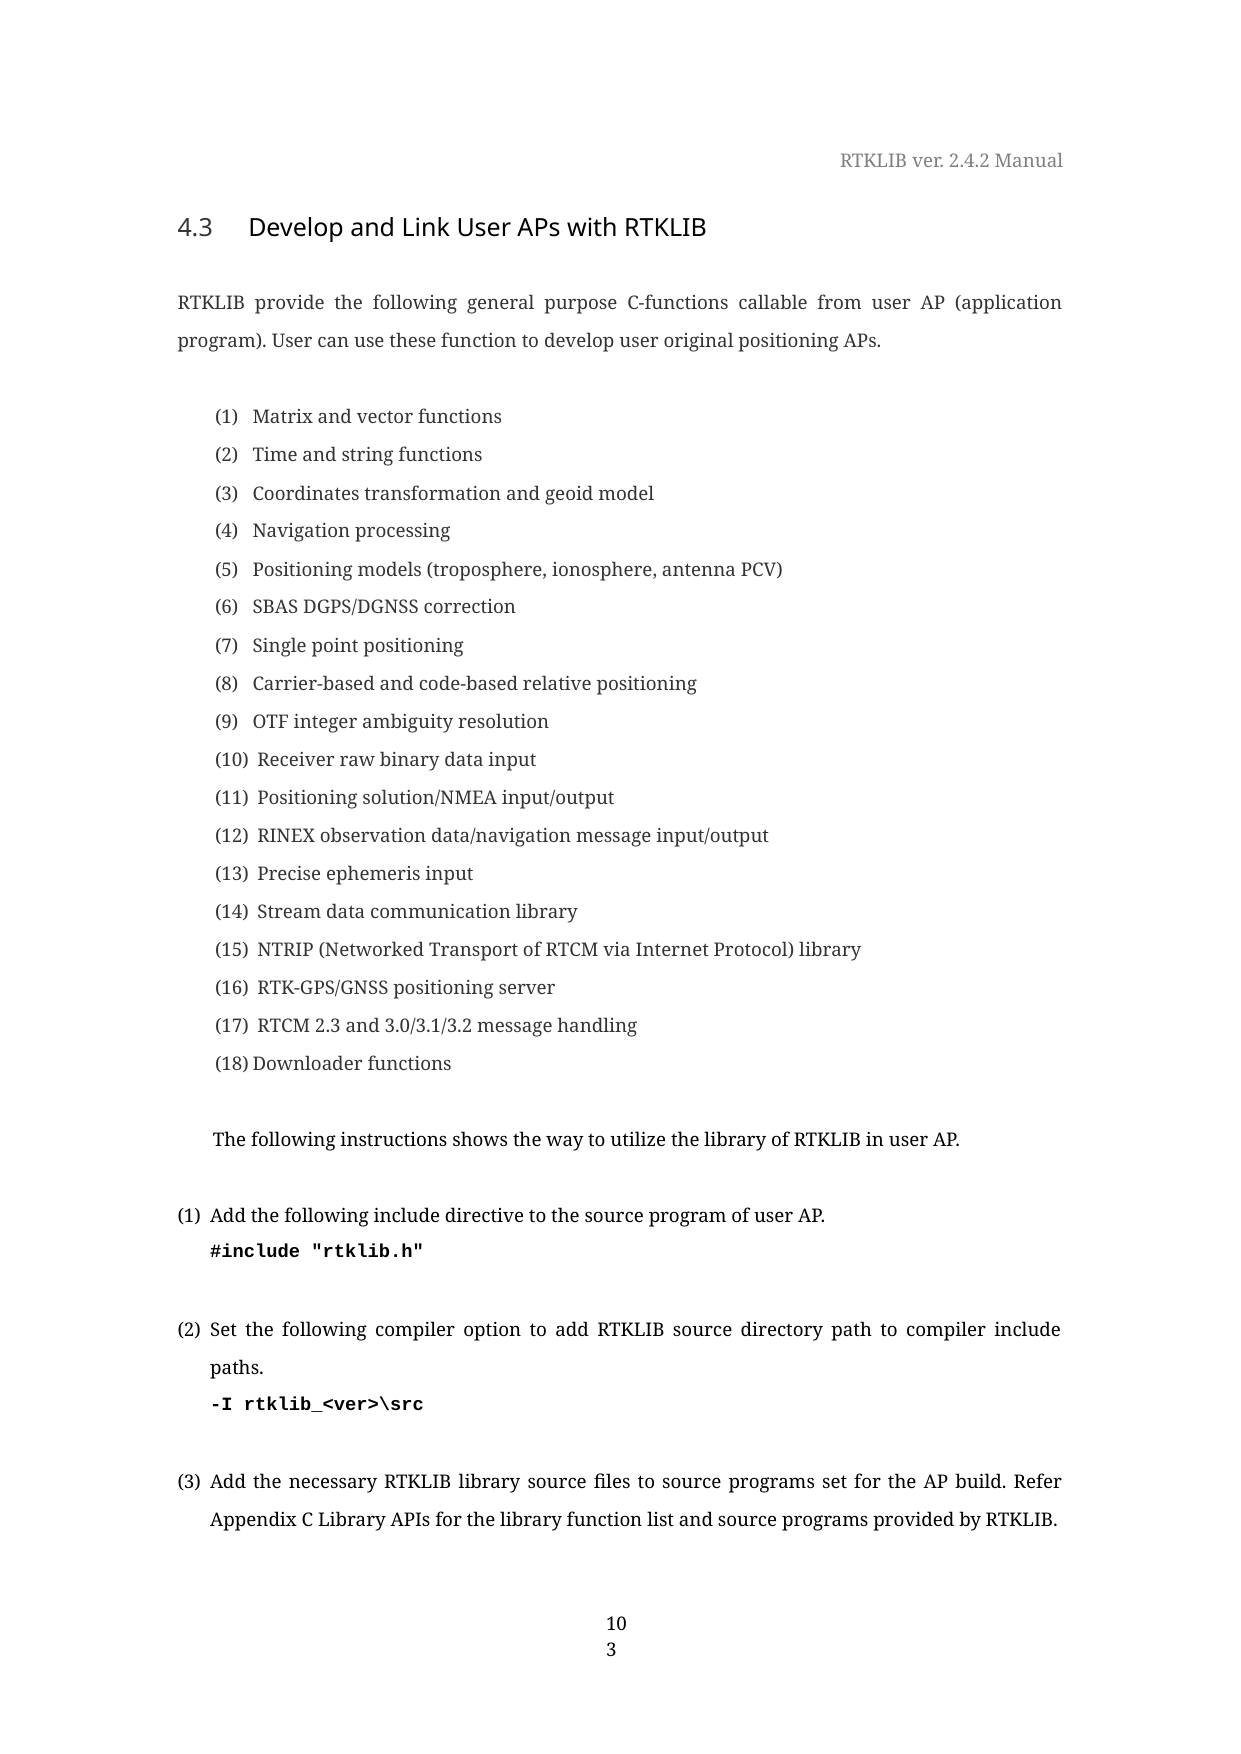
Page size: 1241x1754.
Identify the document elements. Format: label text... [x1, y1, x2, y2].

list Precise ephemeris input [215, 854, 1063, 892]
list RTCM 2.3 and 3.0/3.1/3.2 message handling [215, 1006, 1063, 1044]
list Receiver raw binary data input [215, 740, 1063, 778]
list Positioning models (troposphere, ionosphere, antenna PCV) [215, 549, 1063, 588]
list Downloader functions [215, 1044, 1063, 1082]
list Carrier-based and code-based relative positioning [215, 664, 1063, 702]
list Set the following compiler option to add RTKLIB source directory path to compiler include paths. -I rtklib_<ver>\src [177, 1310, 1063, 1462]
list OTF integer ambiguity resolution [215, 702, 1063, 740]
list NTRIP (Networked Transport of RTCM via Internet Protocol) library [215, 930, 1063, 968]
text RTKLIB provide the following general purpose C-functions callable from user AP (application program). User can use these function to develop user original positioning APs. [177, 283, 1063, 359]
list Matrix and vector functions [215, 397, 1063, 436]
list Navigation processing [215, 512, 1063, 549]
list RTK-GPS/GNSS positioning server [215, 968, 1063, 1006]
list Coordinates transformation and geoid model [215, 473, 1063, 512]
list SBAS DGPS/DGNSS correction [215, 588, 1063, 626]
list Single point positioning [215, 626, 1063, 664]
list RINEX observation data/navigation message input/output [215, 816, 1063, 854]
text The following instructions shows the way to utilize the library of RTKLIB in user AP. [177, 1120, 1063, 1158]
list Time and string functions [215, 436, 1063, 473]
list Add the following include directive to the source program of user AP. #include "rtklib.h" [177, 1196, 1063, 1310]
subtitle 4.3 Develop and Link User APs with RTKLIB [177, 207, 1063, 245]
list Positioning solution/NMEA input/output [215, 778, 1063, 816]
list Stream data communication library [215, 892, 1063, 930]
list Add the necessary RTKLIB library source files to source programs set for the AP build. Refer Appendix C Library APIs for the library function list and source programs provided by RTKLIB. [177, 1462, 1063, 1538]
